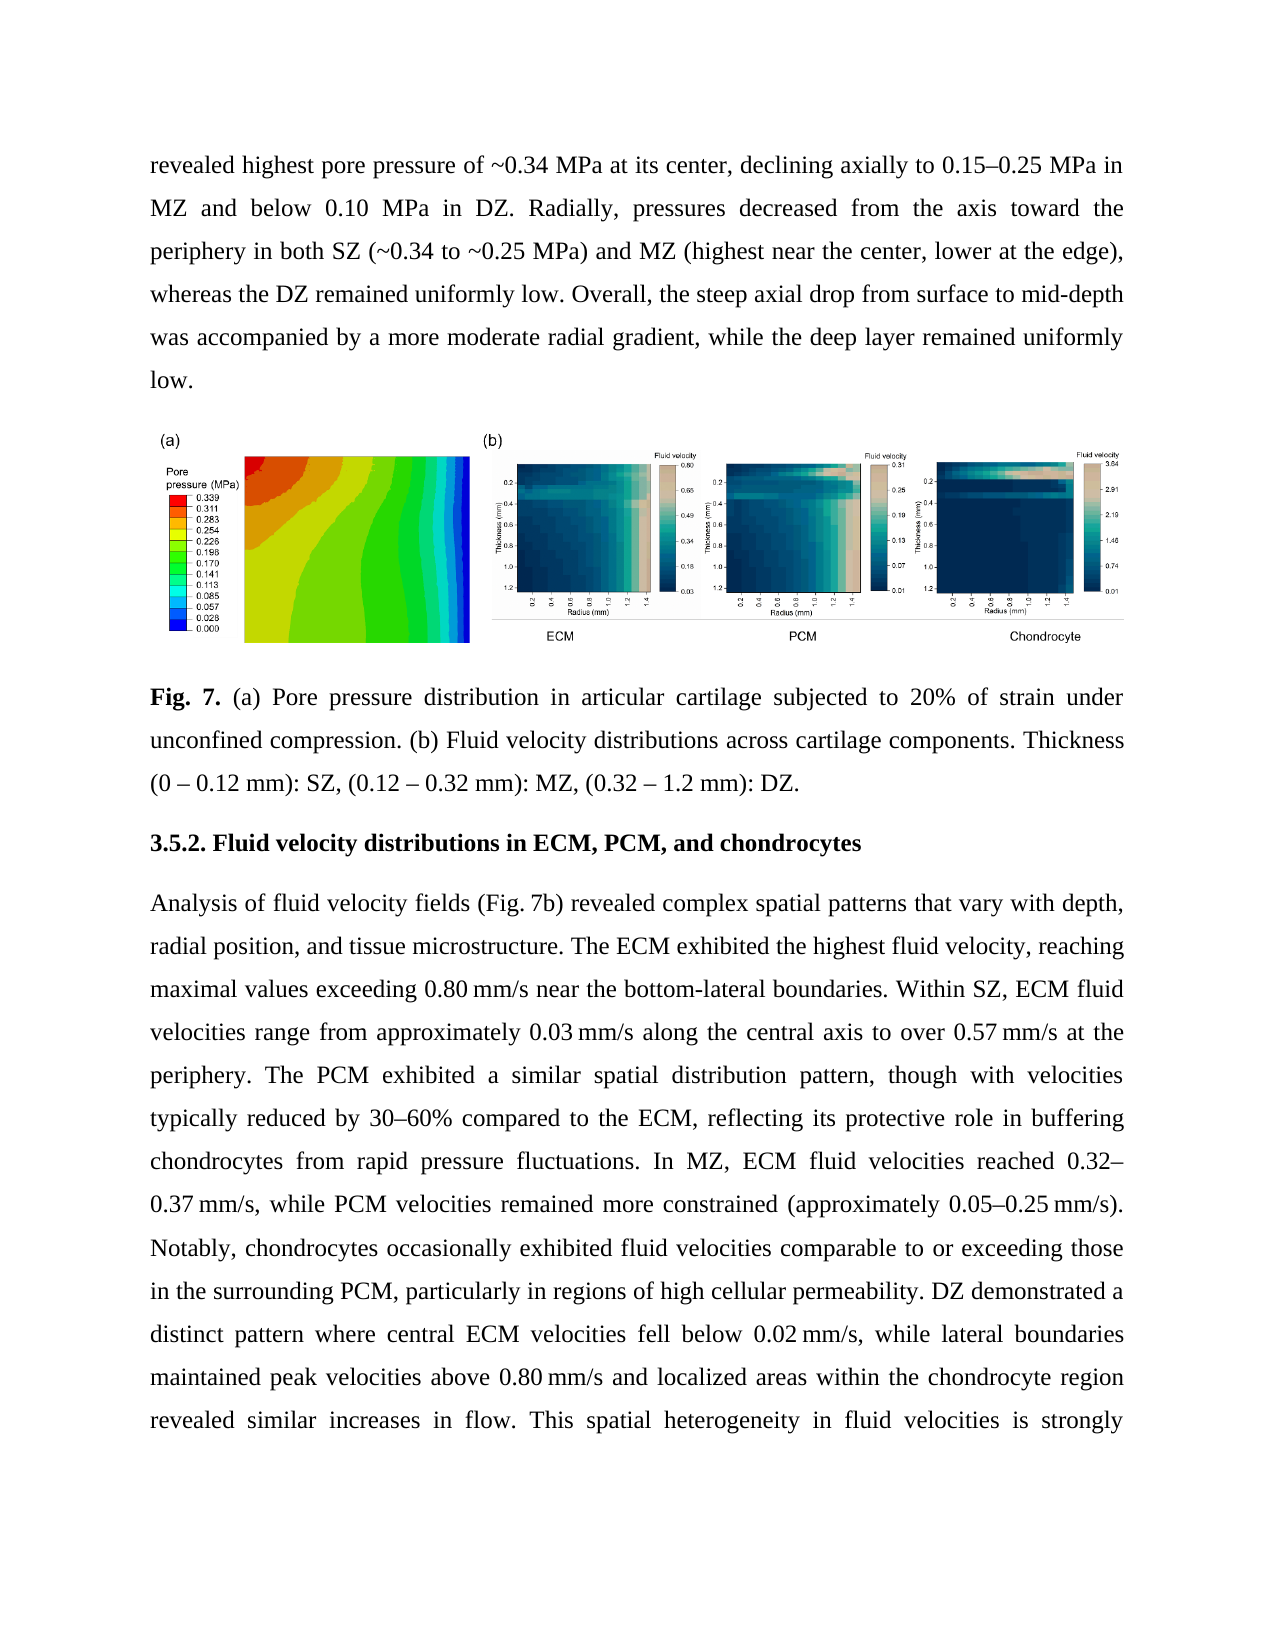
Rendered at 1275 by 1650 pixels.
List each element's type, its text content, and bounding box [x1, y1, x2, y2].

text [150, 150, 1125, 394]
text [150, 888, 1125, 1434]
text Fig. 7. (a) Pore pressure distribution in articular cartilage subjected to 20% of strain under unconfined compression. (b) Fluid velocity distributions across cartilage components. Thickness (0 – 0.12 mm): SZ, (0.12 – 0.32 mm): MZ, (0.32 – 1.2 mm): DZ. [150, 682, 1125, 797]
text 3.5.2. Fluid velocity distributions in ECM, PCM, and chondrocytes [150, 828, 1125, 857]
picture [150, 425, 1124, 651]
